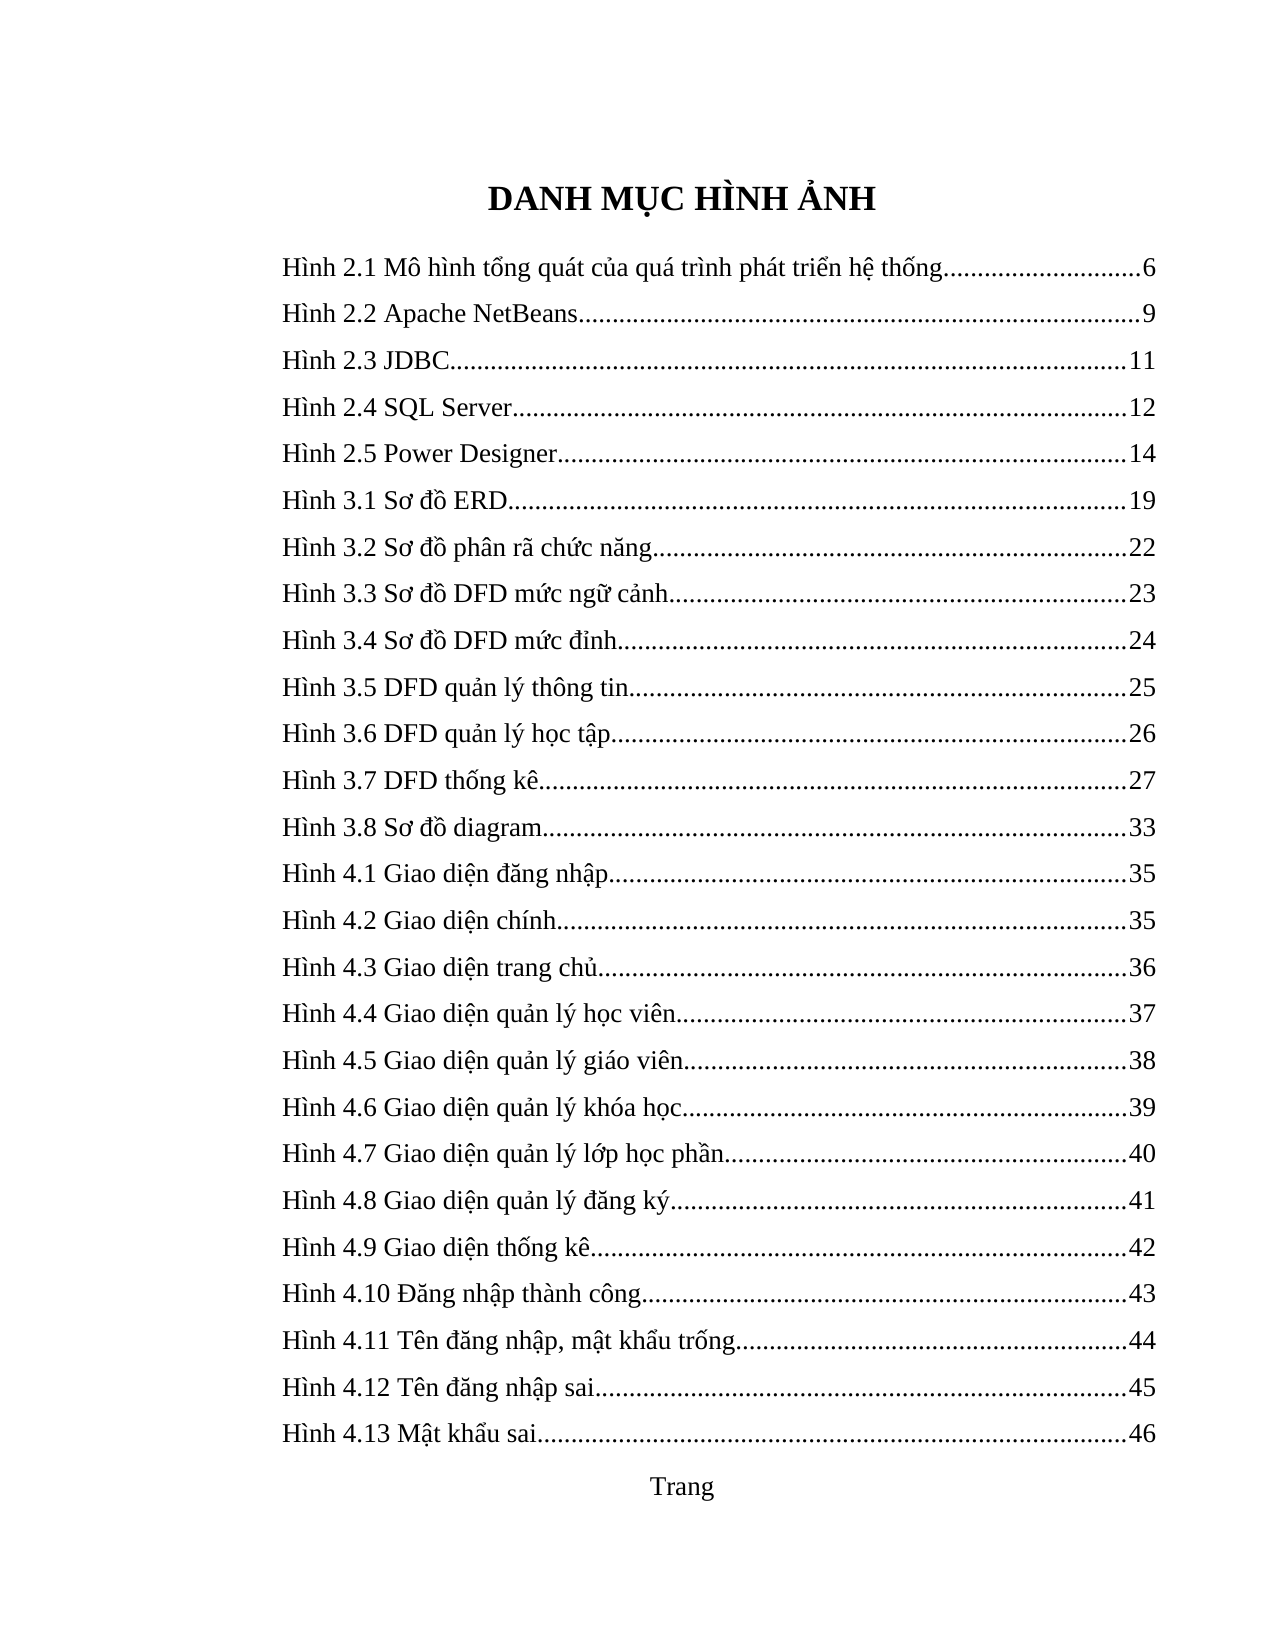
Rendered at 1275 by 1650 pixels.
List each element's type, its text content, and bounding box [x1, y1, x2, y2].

text Hình 3.5 DFD quản lý thông tin 25 [207, 671, 1157, 702]
text Hình 2.1 Mô hình tổng quát của quá trình phát triển hệ thống 6 [207, 251, 1157, 282]
text Hình 4.2 Giao diện chính 35 [207, 904, 1157, 935]
text Hình 4.8 Giao diện quản lý đăng ký 41 [207, 1184, 1157, 1215]
text Hình 2.2 Apache NetBeans 9 [207, 298, 1157, 329]
text Hình 4.6 Giao diện quản lý khóa học 39 [207, 1091, 1157, 1122]
text Hình 3.6 DFD quản lý học tập 26 [207, 718, 1157, 749]
text Hình 4.7 Giao diện quản lý lớp học phần 40 [207, 1138, 1157, 1169]
text Hình 3.8 Sơ đồ diagram 33 [207, 811, 1157, 842]
text Hình 4.4 Giao diện quản lý học viên 37 [207, 998, 1157, 1029]
text Hình 4.10 Đăng nhập thành công 43 [207, 1278, 1157, 1309]
text Hình 4.3 Giao diện trang chủ 36 [207, 951, 1157, 982]
text Hình 4.9 Giao diện thống kê 42 [207, 1231, 1157, 1262]
text Hình 3.7 DFD thống kê 27 [207, 764, 1157, 795]
text Hình 2.4 SQL Server 12 [207, 391, 1157, 422]
subtitle DANH MỤC HÌNH ẢNH [207, 177, 1157, 218]
text Hình 4.11 Tên đăng nhập, mật khẩu trống 44 [207, 1324, 1157, 1355]
text Hình 4.5 Giao diện quản lý giáo viên 38 [207, 1044, 1157, 1075]
text Hình 3.1 Sơ đồ ERD 19 [207, 484, 1157, 515]
text Hình 2.3 JDBC 11 [207, 344, 1157, 375]
text Hình 3.2 Sơ đồ phân rã chức năng 22 [207, 531, 1157, 562]
text Hình 4.12 Tên đăng nhập sai 45 [207, 1371, 1157, 1402]
text Hình 2.5 Power Designer 14 [207, 438, 1157, 469]
text Hình 3.3 Sơ đồ DFD mức ngữ cảnh 23 [207, 578, 1157, 609]
text Hình 4.1 Giao diện đăng nhập 35 [207, 858, 1157, 889]
text Hình 4.13 Mật khẩu sai 46 [207, 1418, 1157, 1449]
text Hình 3.4 Sơ đồ DFD mức đỉnh 24 [207, 624, 1157, 655]
